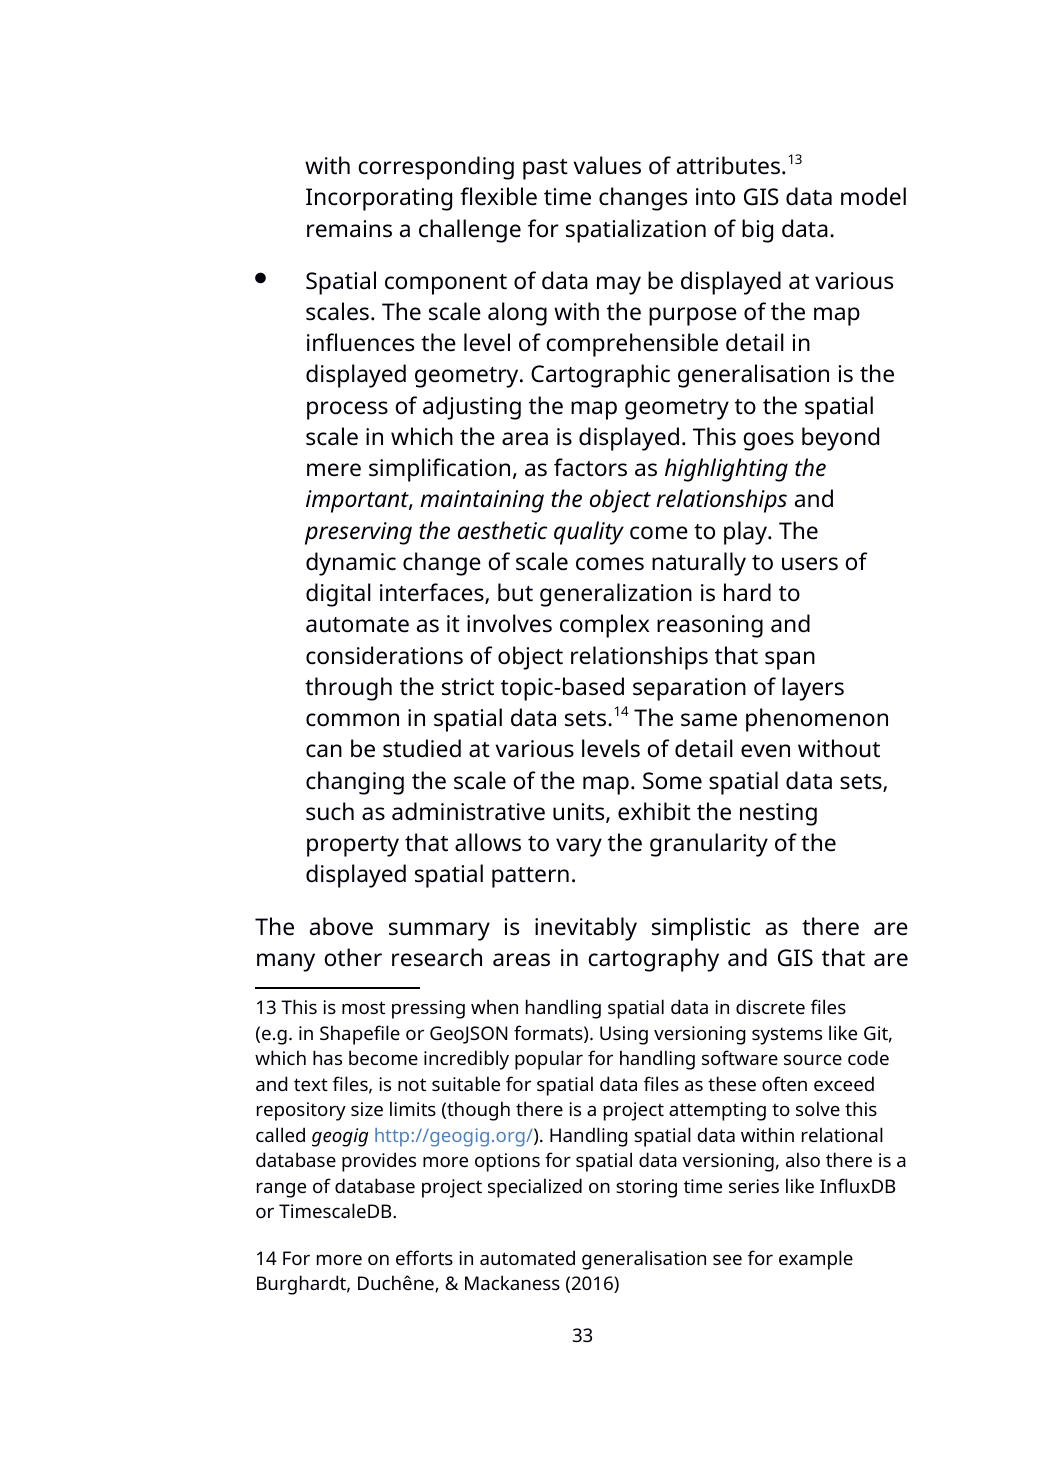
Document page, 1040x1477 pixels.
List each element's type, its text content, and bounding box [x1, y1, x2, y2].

text The above summary is inevitably simplistic as there are many other research areas in cartography and GIS that are relevant to big data efforts. Some will be touched on later in the thesis, others are unfortunately out of its scope. One such case for all is spatial imagery that is an example of truly big data source that is inherently spatial. Big in this case means unprecedented spatial, temporal and spectral resolutions brought about by improvements in global monitoring systems. [255, 910, 910, 973]
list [255, 150, 910, 244]
list Spatial component of data may be displayed at various scales. The scale along with the purpose of the map influences the level of comprehensible detail in displayed geometry. Cartographic generalisation is the process of adjusting the map geometry to the spatial scale in which the area is displayed. This goes beyond mere simplification, as factors as highlighting the important, maintaining the object relationships and preserving the aesthetic quality come to play. The dynamic change of scale comes naturally to users of digital interfaces, but generalization is hard to automate as it involves complex reasoning and considerations of object relationships that span through the strict topic-based separation of layers common in spatial data sets. The same phenomenon can be studied at various levels of detail even without changing the scale of the map. Some spatial data sets, such as administrative units, exhibit the nesting property that allows to vary the granularity of the displayed spatial pattern. [255, 264, 910, 889]
